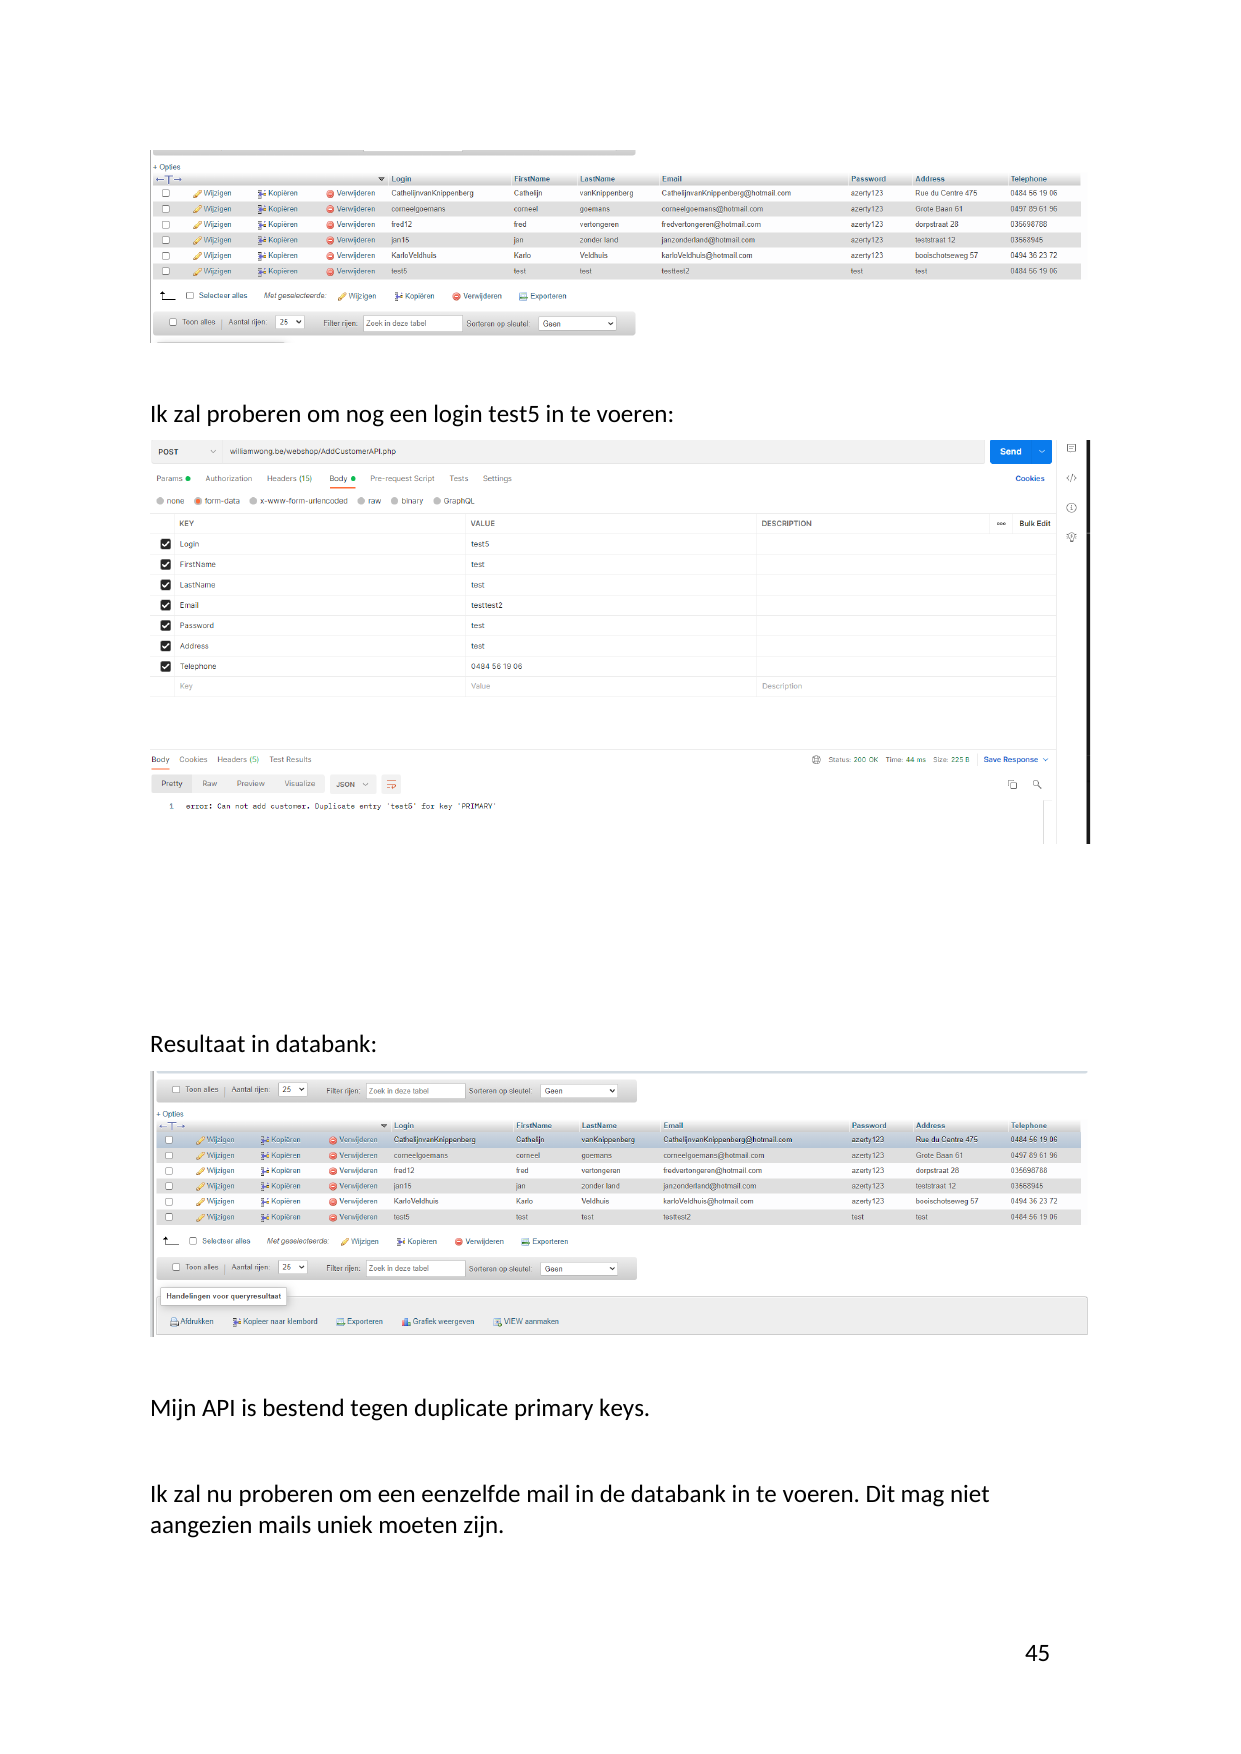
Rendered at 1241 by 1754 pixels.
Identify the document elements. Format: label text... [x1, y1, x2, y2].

picture [150, 150, 1091, 343]
picture [150, 1071, 1091, 1337]
text Mijn API is bestend tegen duplicate primary keys. [150, 1392, 1090, 1423]
text Resultaat in databank: [150, 1028, 1090, 1059]
picture [150, 440, 1091, 844]
text Ik zal proberen om nog een login test5 in te voeren: [150, 398, 1090, 428]
text Ik zal nu proberen om een eenzelfde mail in de databank in te voeren. Dit mag niet aangezien mails uniek moeten zijn. [150, 1478, 1090, 1539]
